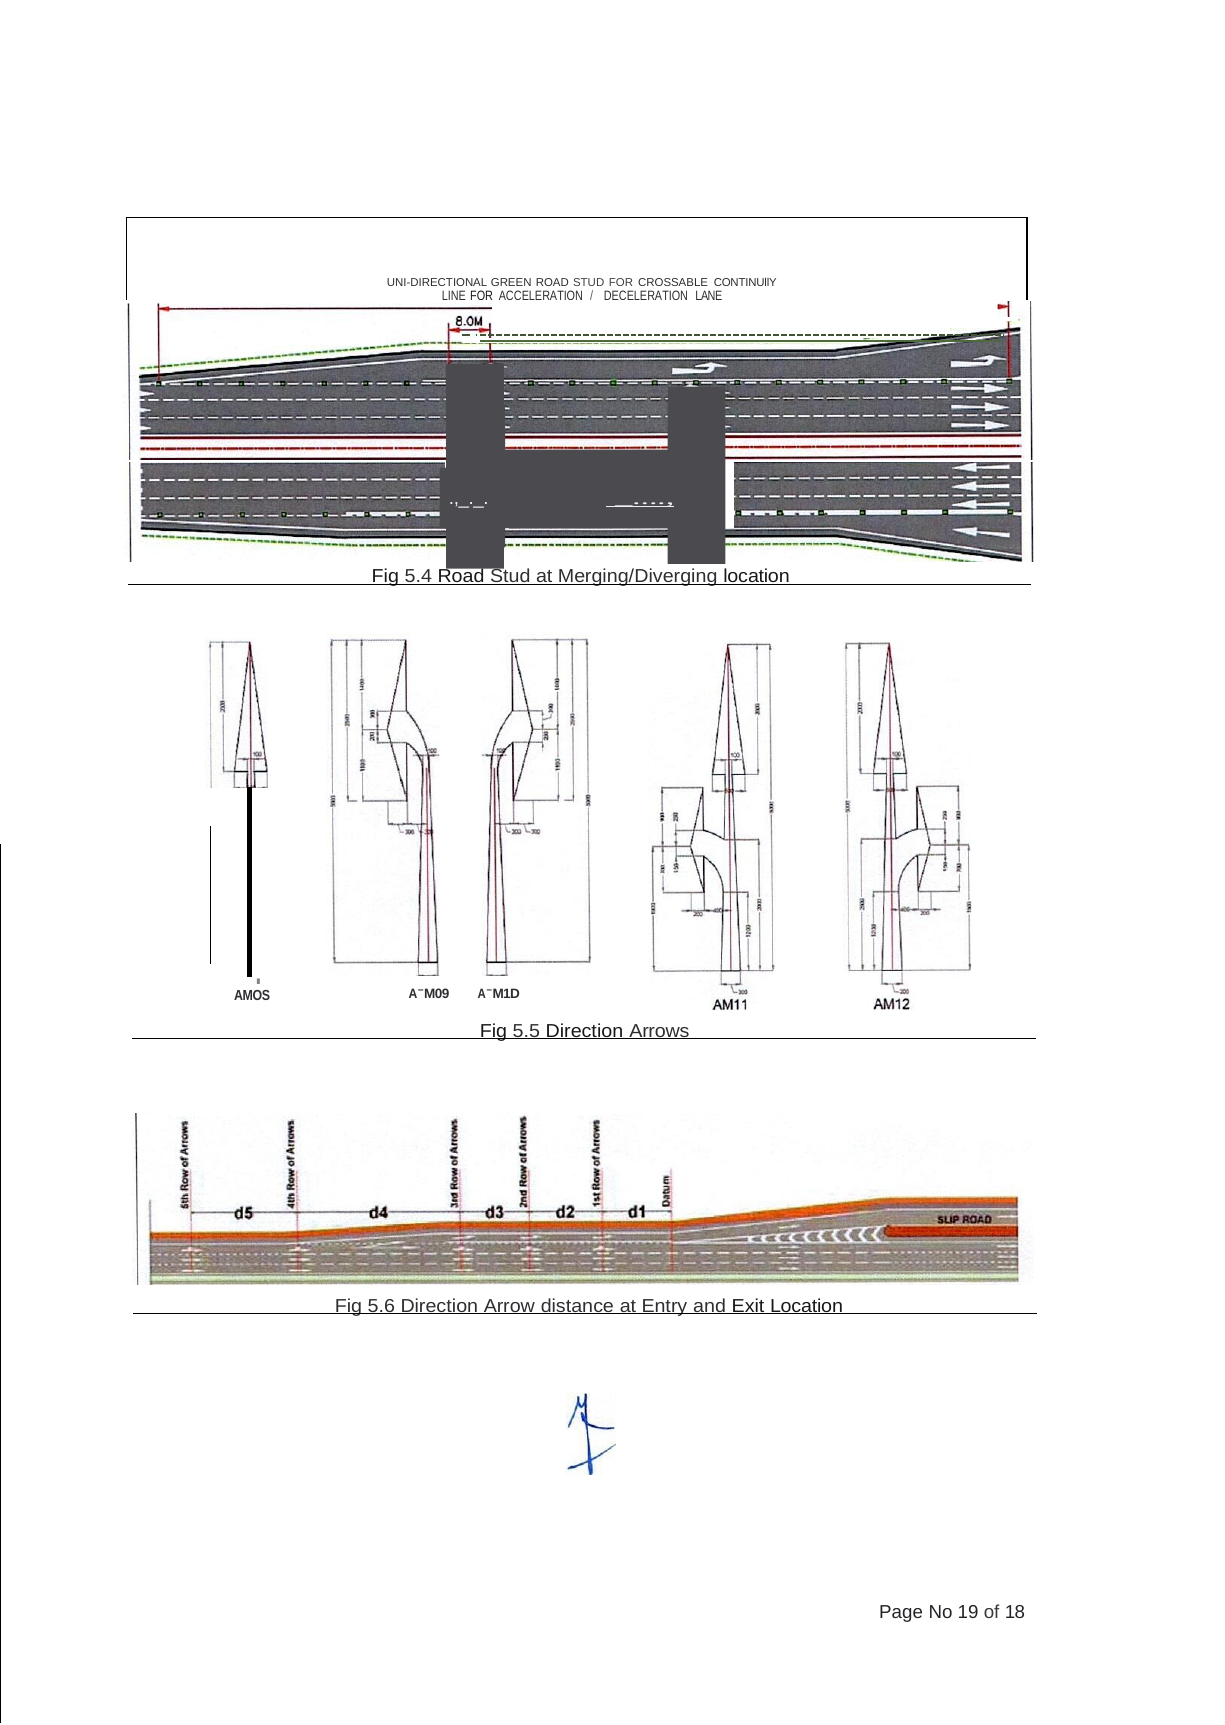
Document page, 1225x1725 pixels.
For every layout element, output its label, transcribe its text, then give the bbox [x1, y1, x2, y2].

table_header UNI-DIRECTIONAL GREEN ROAD STUD FOR CROSSABLE CONTINUllY LINE FOR ACCELERATION / DECELERATION LANE [127, 218, 1026, 300]
picture [131, 1113, 1034, 1285]
picture [123, 300, 1034, 562]
picture [648, 640, 776, 1010]
text Fig 5.5 Direction Arrows [132, 1019, 1052, 1041]
picture [504, 529, 667, 562]
picture [565, 1391, 617, 1475]
picture [842, 639, 972, 1010]
picture [204, 638, 268, 788]
picture [326, 632, 408, 976]
text Fig 5.4 Road Stud at Merging/Diverging location [128, 565, 1052, 587]
